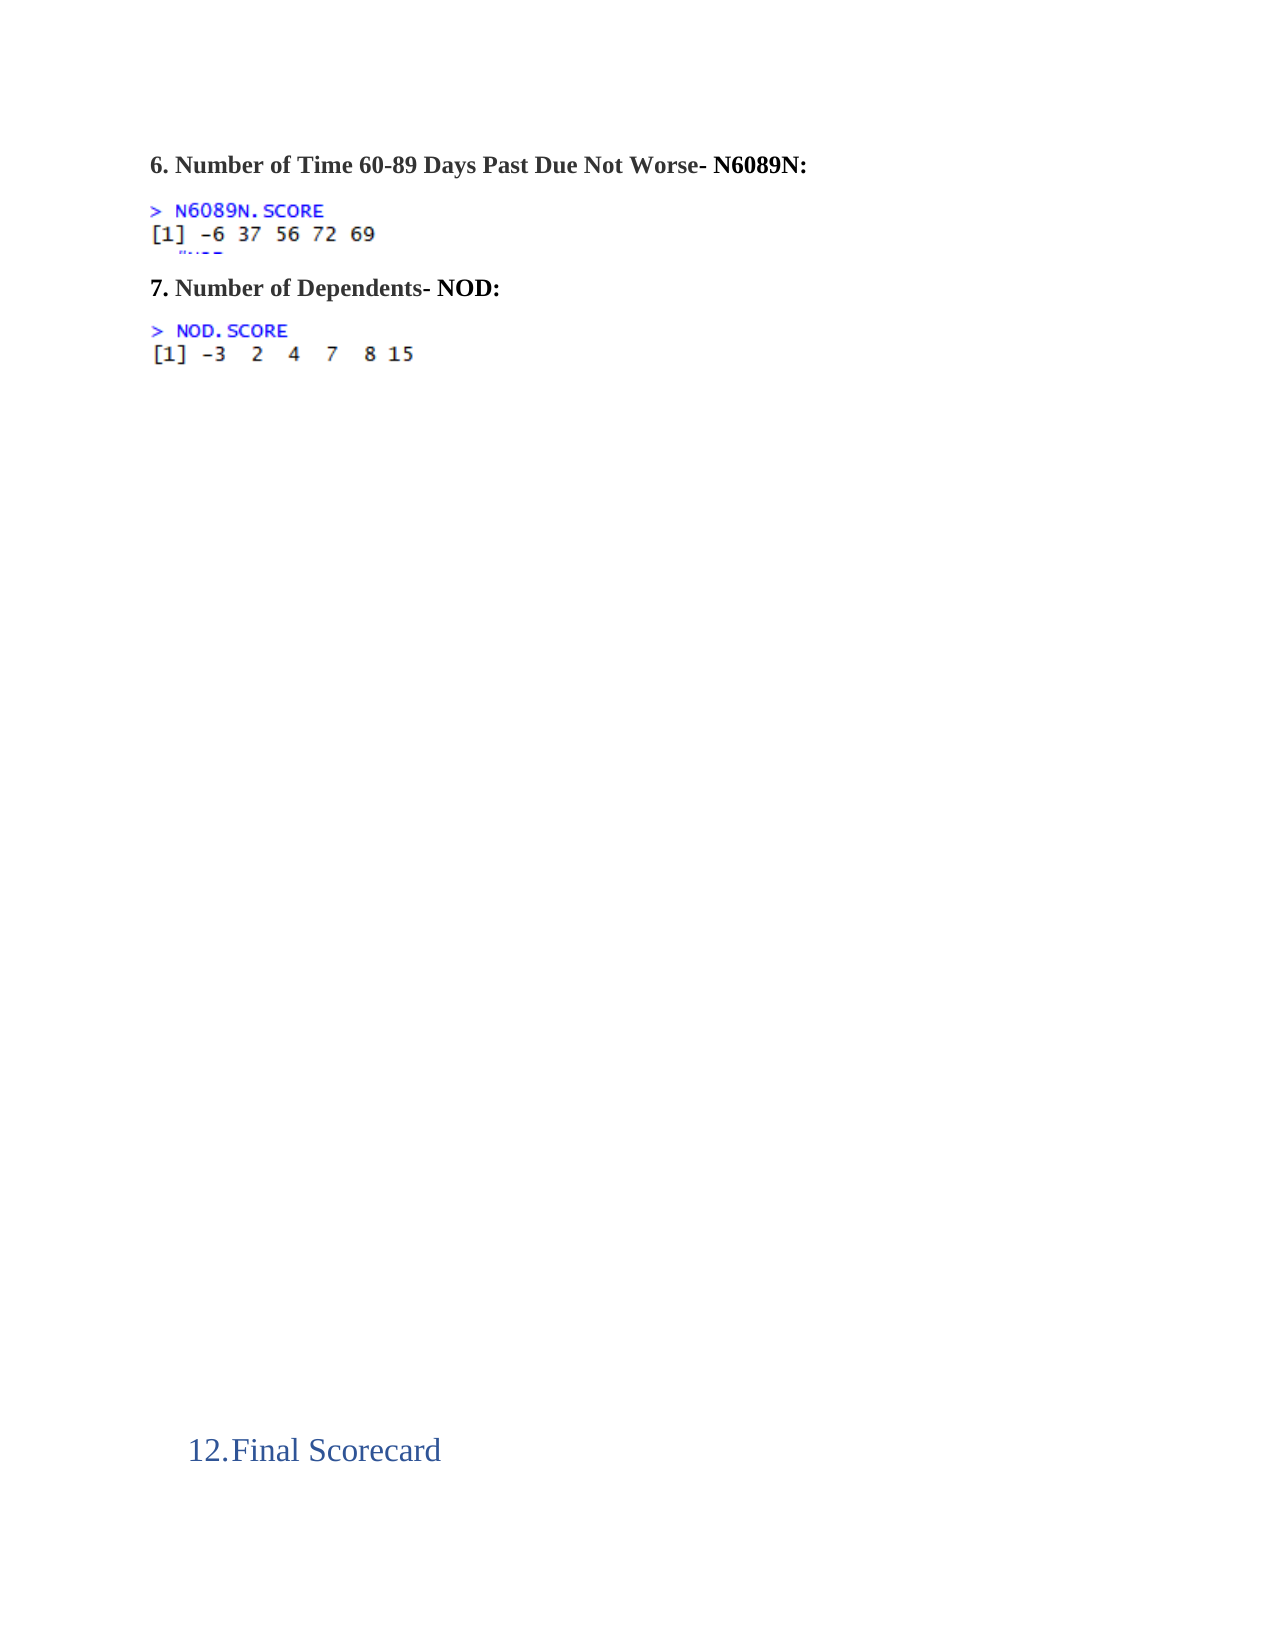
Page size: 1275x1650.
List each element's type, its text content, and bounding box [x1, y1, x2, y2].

subtitle Final Scorecard [187, 1430, 1125, 1469]
picture [150, 320, 422, 366]
text 6. Number of Time 60-89 Days Past Due Not Worse- N6089N: [150, 150, 1125, 179]
text 7. Number of Dependents- NOD: [150, 273, 1125, 302]
picture [150, 197, 430, 254]
